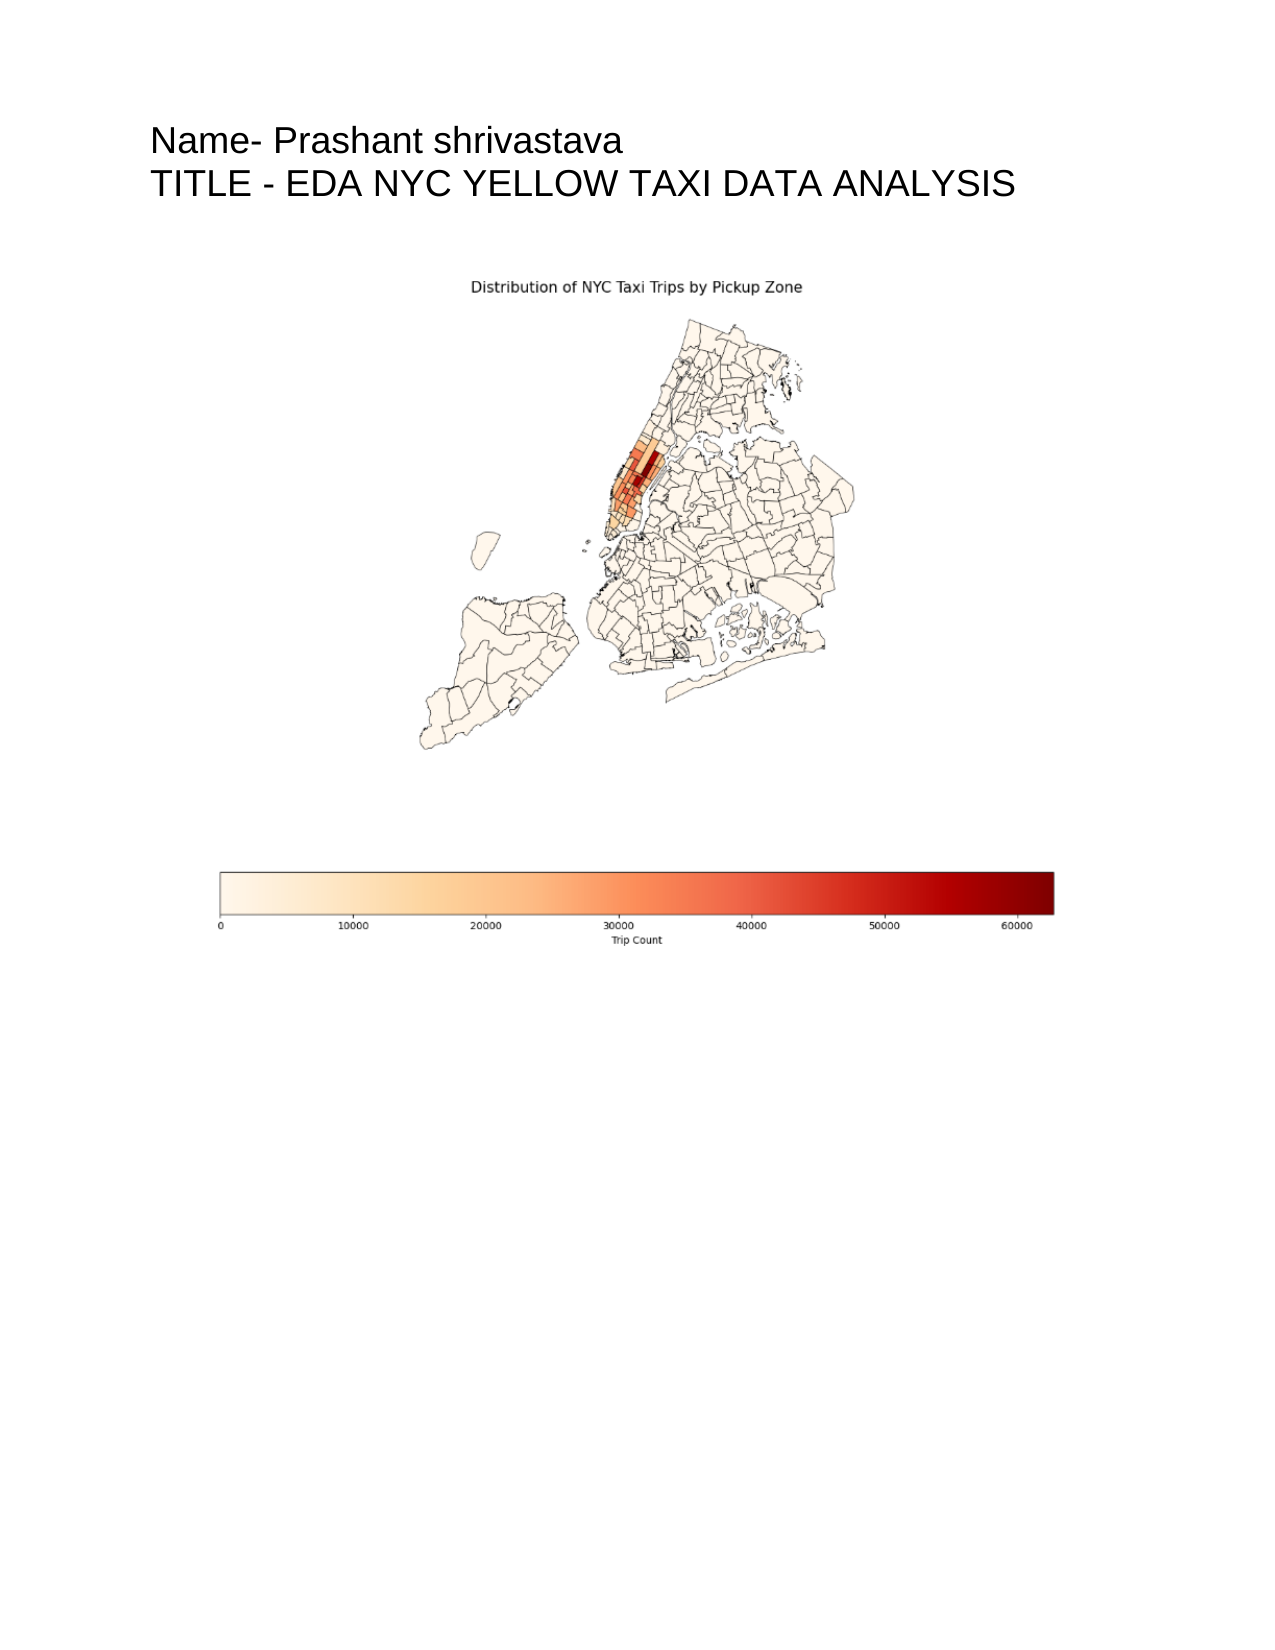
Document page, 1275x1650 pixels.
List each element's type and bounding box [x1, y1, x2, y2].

picture [187, 277, 1064, 948]
